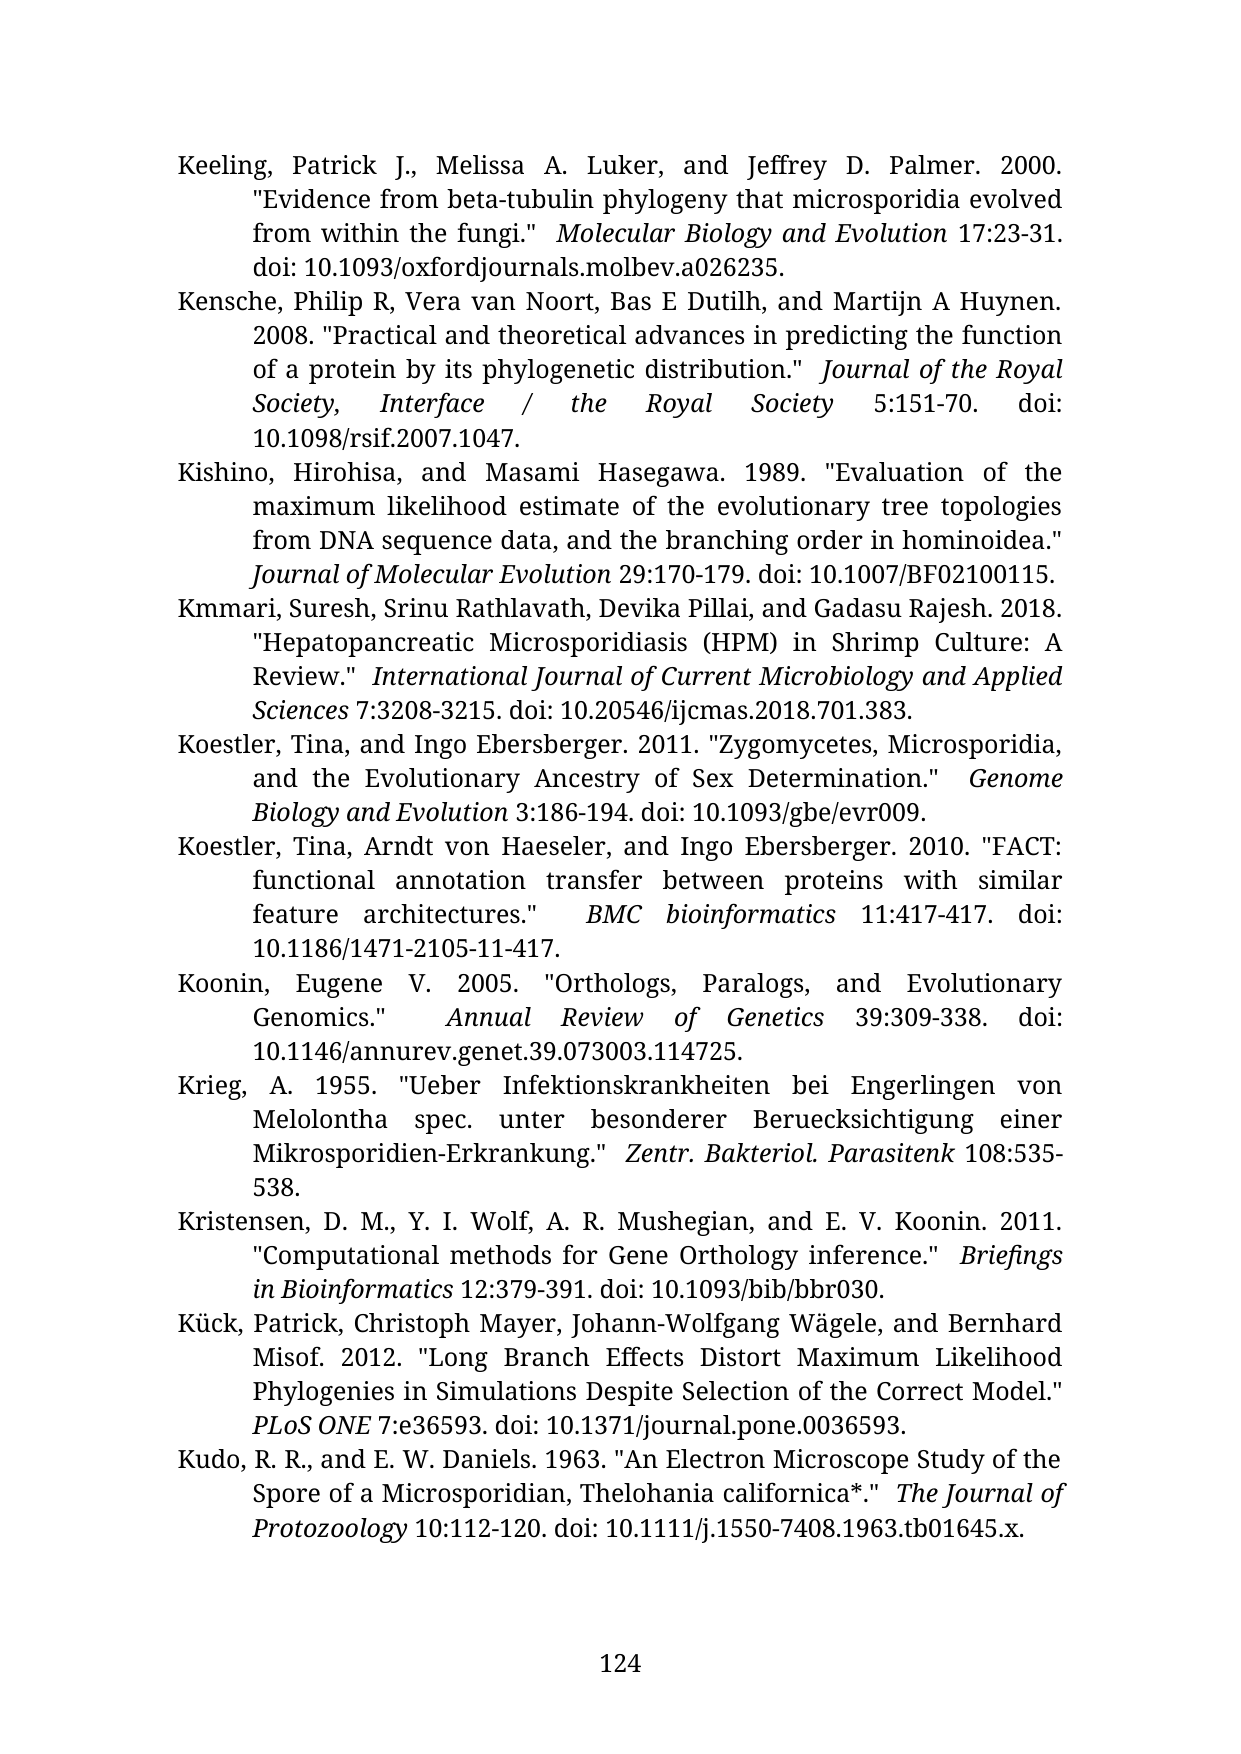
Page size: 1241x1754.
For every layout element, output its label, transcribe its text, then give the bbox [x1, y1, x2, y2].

text Koonin, Eugene V. 2005. "Orthologs, Paralogs, and Evolutionary Genomics." Annual Review of Genetics 39:309-338. doi: 10.1146/annurev.genet.39.073003.114725. [177, 965, 1063, 1067]
text Kensche, Philip R, Vera van Noort, Bas E Dutilh, and Martijn A Huynen. 2008. "Practical and theoretical advances in predicting the function of a protein by its phylogenetic distribution." Journal of the Royal Society, Interface / the Royal Society 5:151-70. doi: 10.1098/rsif.2007.1047. [177, 284, 1063, 454]
text Kmmari, Suresh, Srinu Rathlavath, Devika Pillai, and Gadasu Rajesh. 2018. "Hepatopancreatic Microsporidiasis (HPM) in Shrimp Culture: A Review." International Journal of Current Microbiology and Applied Sciences 7:3208-3215. doi: 10.20546/ijcmas.2018.701.383. [177, 591, 1063, 727]
text Keeling, Patrick J., Melissa A. Luker, and Jeffrey D. Palmer. 2000. "Evidence from beta-tubulin phylogeny that microsporidia evolved from within the fungi." Molecular Biology and Evolution 17:23-31. doi: 10.1093/oxfordjournals.molbev.a026235. [177, 148, 1063, 284]
text Kishino, Hirohisa, and Masami Hasegawa. 1989. "Evaluation of the maximum likelihood estimate of the evolutionary tree topologies from DNA sequence data, and the branching order in hominoidea." Journal of Molecular Evolution 29:170-179. doi: 10.1007/BF02100115. [177, 454, 1063, 591]
text Kudo, R. R., and E. W. Daniels. 1963. "An Electron Microscope Study of the Spore of a Microsporidian, Thelohania californica*." The Journal of Protozoology 10:112-120. doi: 10.1111/j.1550-7408.1963.tb01645.x. [177, 1442, 1063, 1544]
text Koestler, Tina, and Ingo Ebersberger. 2011. "Zygomycetes, Microsporidia, and the Evolutionary Ancestry of Sex Determination." Genome Biology and Evolution 3:186-194. doi: 10.1093/gbe/evr009. [177, 727, 1063, 829]
text Kück, Patrick, Christoph Mayer, Johann-Wolfgang Wägele, and Bernhard Misof. 2012. "Long Branch Effects Distort Maximum Likelihood Phylogenies in Simulations Despite Selection of the Correct Model." PLoS ONE 7:e36593. doi: 10.1371/journal.pone.0036593. [177, 1306, 1063, 1442]
text Krieg, A. 1955. "Ueber Infektionskrankheiten bei Engerlingen von Melolontha spec. unter besonderer Beruecksichtigung einer Mikrosporidien-Erkrankung." Zentr. Bakteriol. Parasitenk 108:535-538. [177, 1067, 1063, 1204]
text Kristensen, D. M., Y. I. Wolf, A. R. Mushegian, and E. V. Koonin. 2011. "Computational methods for Gene Orthology inference." Briefings in Bioinformatics 12:379-391. doi: 10.1093/bib/bbr030. [177, 1204, 1063, 1306]
text Koestler, Tina, Arndt von Haeseler, and Ingo Ebersberger. 2010. "FACT: functional annotation transfer between proteins with similar feature architectures." BMC bioinformatics 11:417-417. doi: 10.1186/1471-2105-11-417. [177, 829, 1063, 965]
